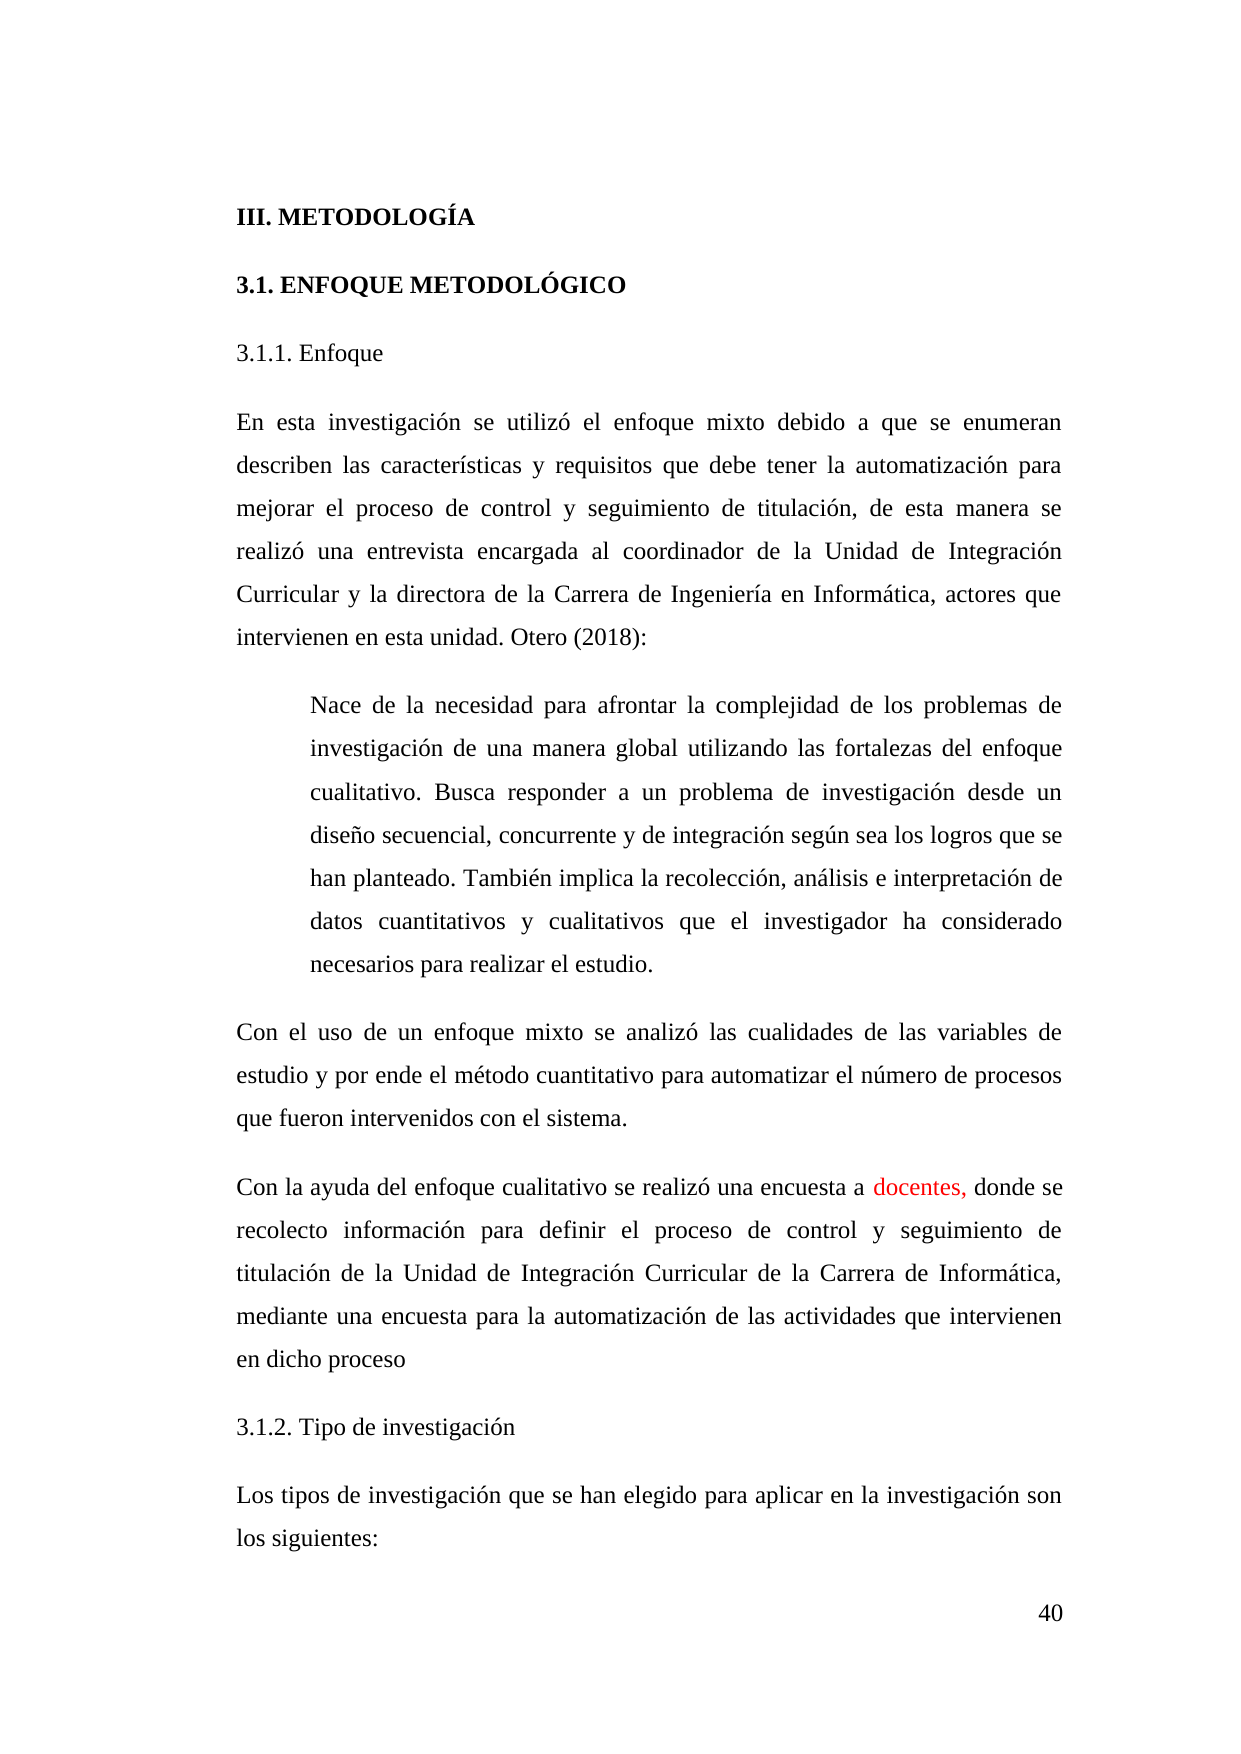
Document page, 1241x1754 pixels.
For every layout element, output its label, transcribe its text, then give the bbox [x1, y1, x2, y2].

text Nace de la necesidad para afrontar la complejidad de los problemas de investigación de una manera global utilizando las fortalezas del enfoque cualitativo. Busca responder a un problema de investigación desde un diseño secuencial, concurrente y de integración según sea los logros que se han planteado. También implica la recolección, análisis e interpretación de datos cuantitativos y cualitativos que el investigador ha considerado necesarios para realizar el estudio. [310, 690, 1063, 978]
text Los tipos de investigación que se han elegido para aplicar en la investigación son los siguientes: [236, 1480, 1063, 1552]
subtitle III. METODOLOGÍA [236, 202, 1063, 231]
text En esta investigación se utilizó el enfoque mixto debido a que se enumeran describen las características y requisitos que debe tener la automatización para mejorar el proceso de control y seguimiento de titulación, de esta manera se realizó una entrevista encargada al coordinador de la Unidad de Integración Curricular y la directora de la Carrera de Ingeniería en Informática, actores que intervienen en esta unidad. Otero (2018): [236, 407, 1063, 651]
subtitle ENFOQUE METODOLÓGICO [236, 270, 1063, 299]
subtitle Tipo de investigación [236, 1412, 1063, 1441]
text Con la ayuda del enfoque cualitativo se realizó una encuesta a docentes, donde se recolecto información para definir el proceso de control y seguimiento de titulación de la Unidad de Integración Curricular de la Carrera de Informática, mediante una encuesta para la automatización de las actividades que intervienen en dicho proceso [236, 1172, 1063, 1373]
subtitle Enfoque [236, 338, 1063, 367]
text Con el uso de un enfoque mixto se analizó las cualidades de las variables de estudio y por ende el método cuantitativo para automatizar el número de procesos que fueron intervenidos con el sistema. [236, 1017, 1063, 1132]
